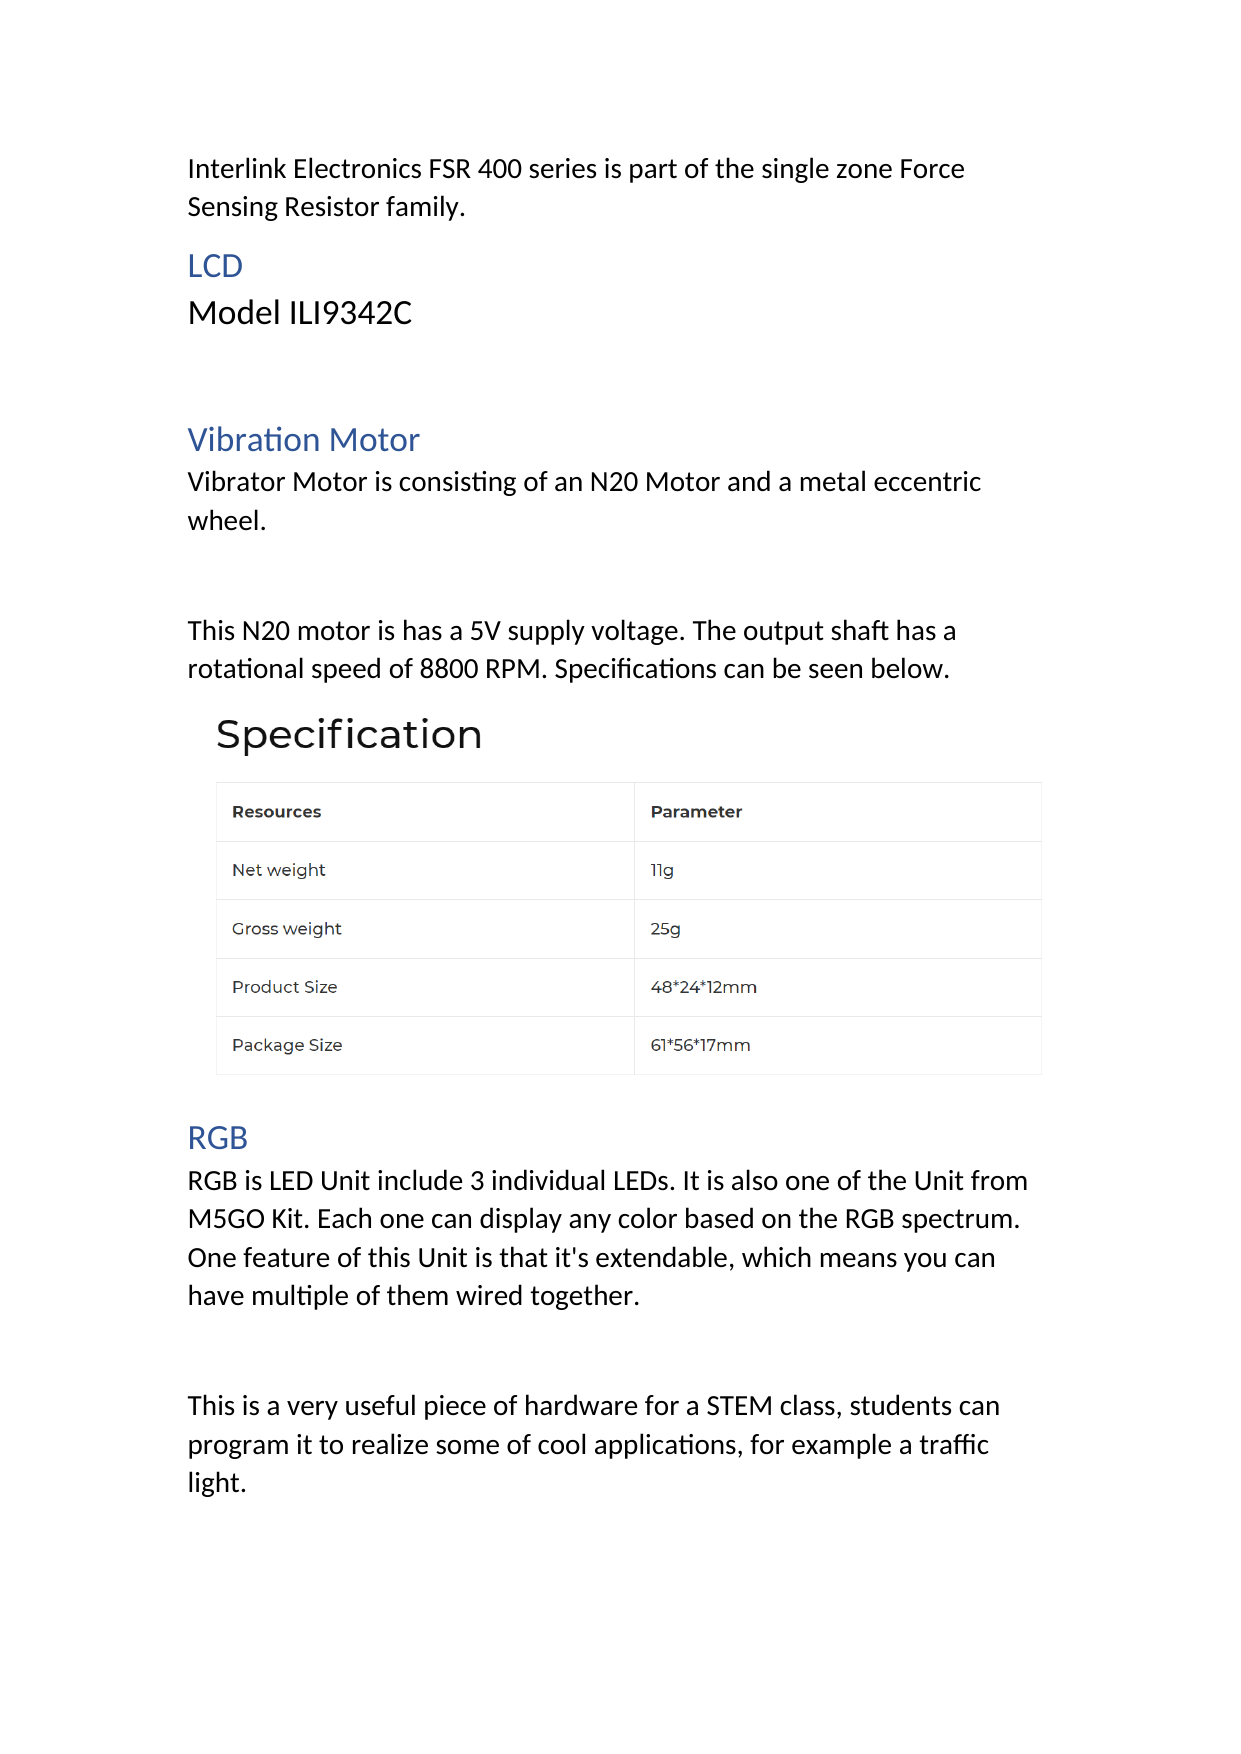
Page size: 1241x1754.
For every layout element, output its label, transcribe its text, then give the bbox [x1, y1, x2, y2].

text This N20 motor is has a 5V supply voltage. The output shaft has a rotational speed of 8800 RPM. Specifications can be seen below. [187, 612, 1053, 686]
text Vibrator Motor is consisting of an N20 Motor and a metal eccentric wheel. [187, 463, 1053, 538]
text RGB is LED Unit include 3 individual LEDs. It is also one of the Unit from M5GO Kit. Each one can display any color based on the RGB spectrum. One feature of this Unit is that it's extendable, which means you can have multiple of them wired together. [187, 1162, 1053, 1313]
text Model ILI9342C [187, 290, 1053, 333]
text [187, 150, 1053, 224]
text This is a very useful piece of hardware for a STEM class, students can program it to realize some of cool applications, for example a traffic light. [187, 1387, 1053, 1500]
picture [187, 705, 1053, 1097]
subtitle Vibration Motor [187, 417, 1053, 460]
subtitle LCD [187, 243, 1053, 287]
subtitle RGB [187, 1115, 1053, 1158]
